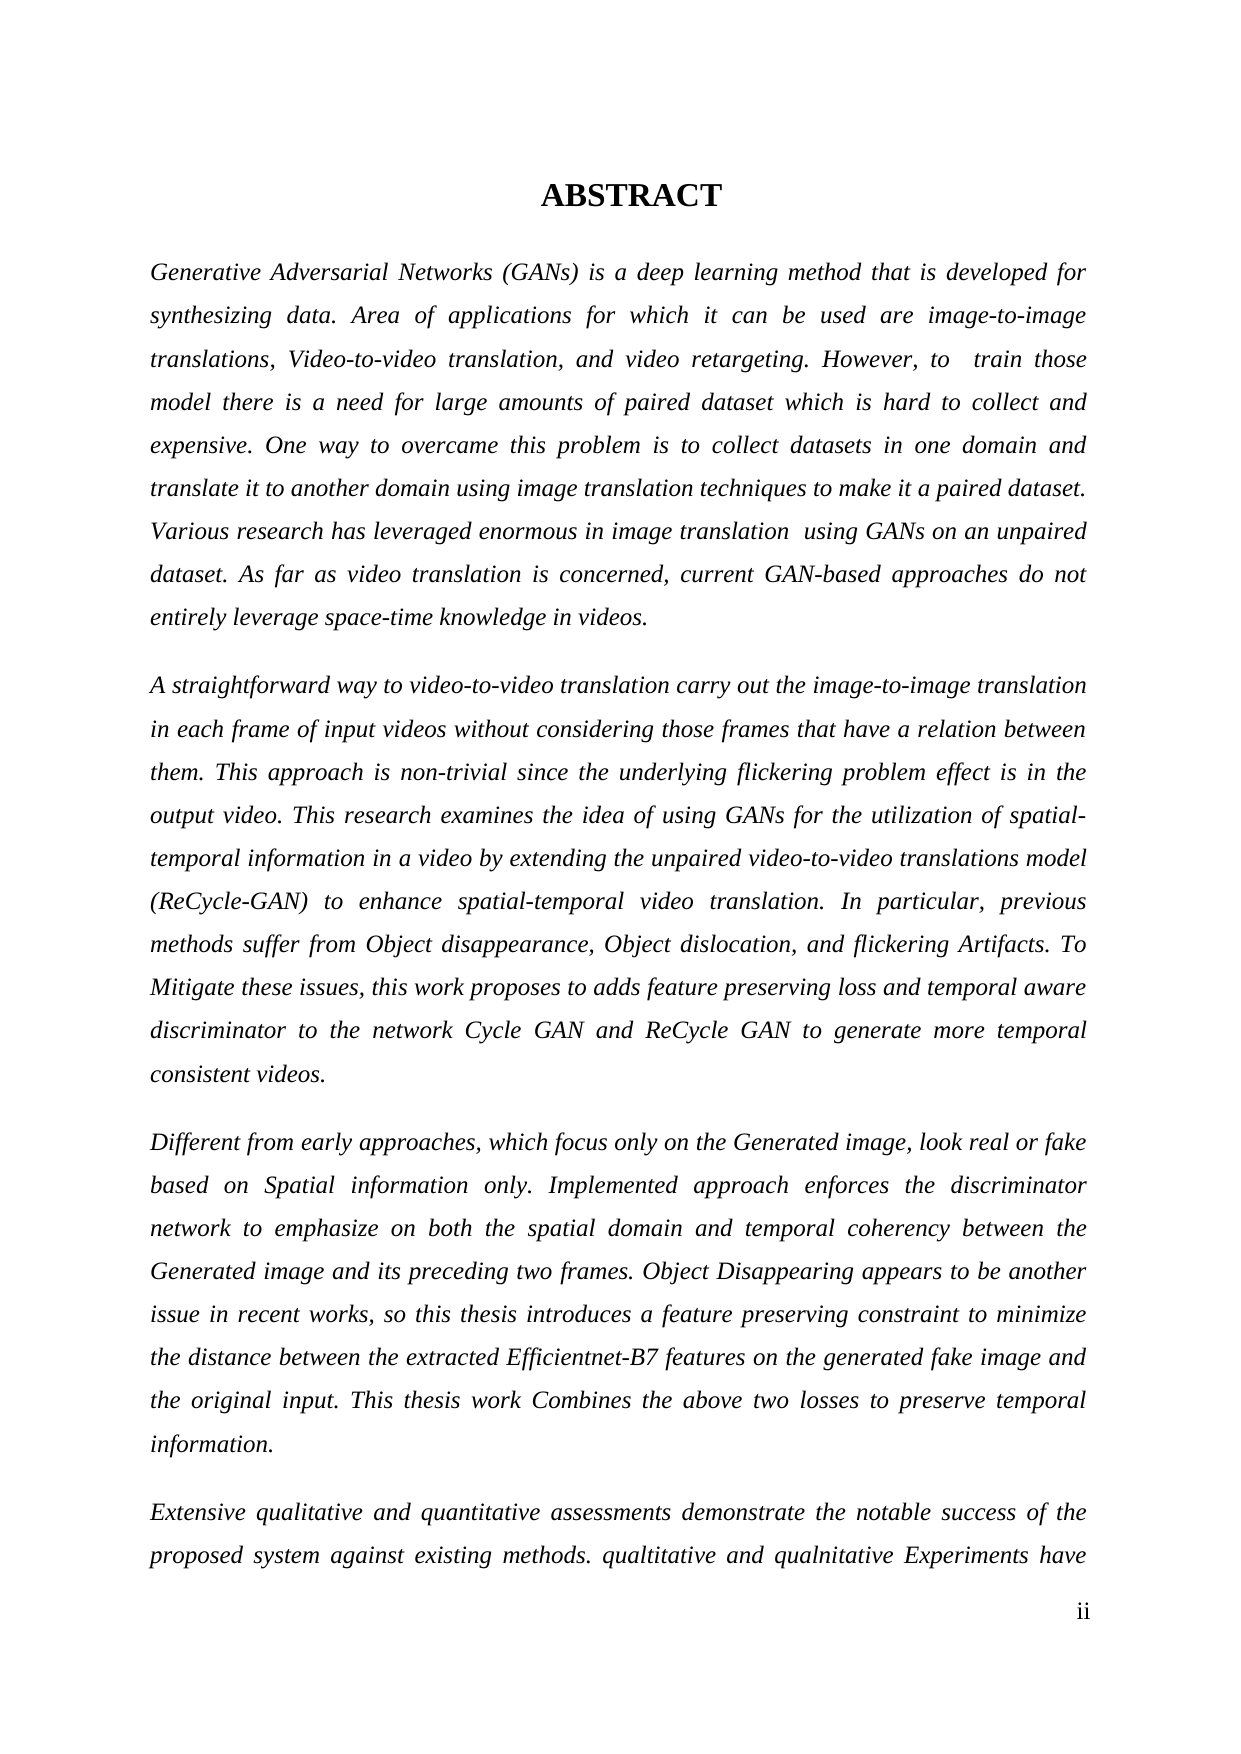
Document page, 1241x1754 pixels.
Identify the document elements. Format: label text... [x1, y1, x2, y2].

text A straightforward way to video-to-video translation carry out the image-to-image translation in each frame of input videos without considering those frames that have a relation between them. This approach is non-trivial since the underlying flickering problem effect is in the output video. This research examines the idea of using GANs for the utilization of spatial-temporal information in a video by extending the unpaired video-to-video translations model (ReCycle-GAN) to enhance spatial-temporal video translation. In particular, previous methods suffer from Object disappearance, Object dislocation, and flickering Artifacts. To Mitigate these issues, this work proposes to adds feature preserving loss and temporal aware discriminator to the network Cycle GAN and ReCycle GAN to generate more temporal consistent videos. [150, 671, 1090, 1087]
text Different from early approaches, which focus only on the Generated image, look real or fake based on Spatial information only. Implemented approach enforces the discriminator network to emphasize on both the spatial domain and temporal coherency between the Generated image and its preceding two frames. Object Disappearing appears to be another issue in recent works, so this thesis introduces a feature preserving constraint to minimize the distance between the extracted Efficientnet-B7 features on the generated fake image and the original input. This thesis work Combines the above two losses to preserve temporal information. [150, 1127, 1090, 1457]
text Generative Adversarial Networks (GANs) is a deep learning method that is developed for synthesizing data. Area of applications for which it can be used are image-to-image translations, Video-to-video translation, and video retargeting. However, to train those model there is a need for large amounts of paired dataset which is hard to collect and expensive. One way to overcame this problem is to collect datasets in one domain and translate it to another domain using image translation techniques to make it a paired dataset. Various research has leveraged enormous in image translation using GANs on an unpaired dataset. As far as video translation is concerned, current GAN-based approaches do not entirely leverage space-time knowledge in videos. [150, 257, 1090, 631]
subtitle ABSTRACT [150, 175, 1113, 213]
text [150, 1497, 1090, 1569]
